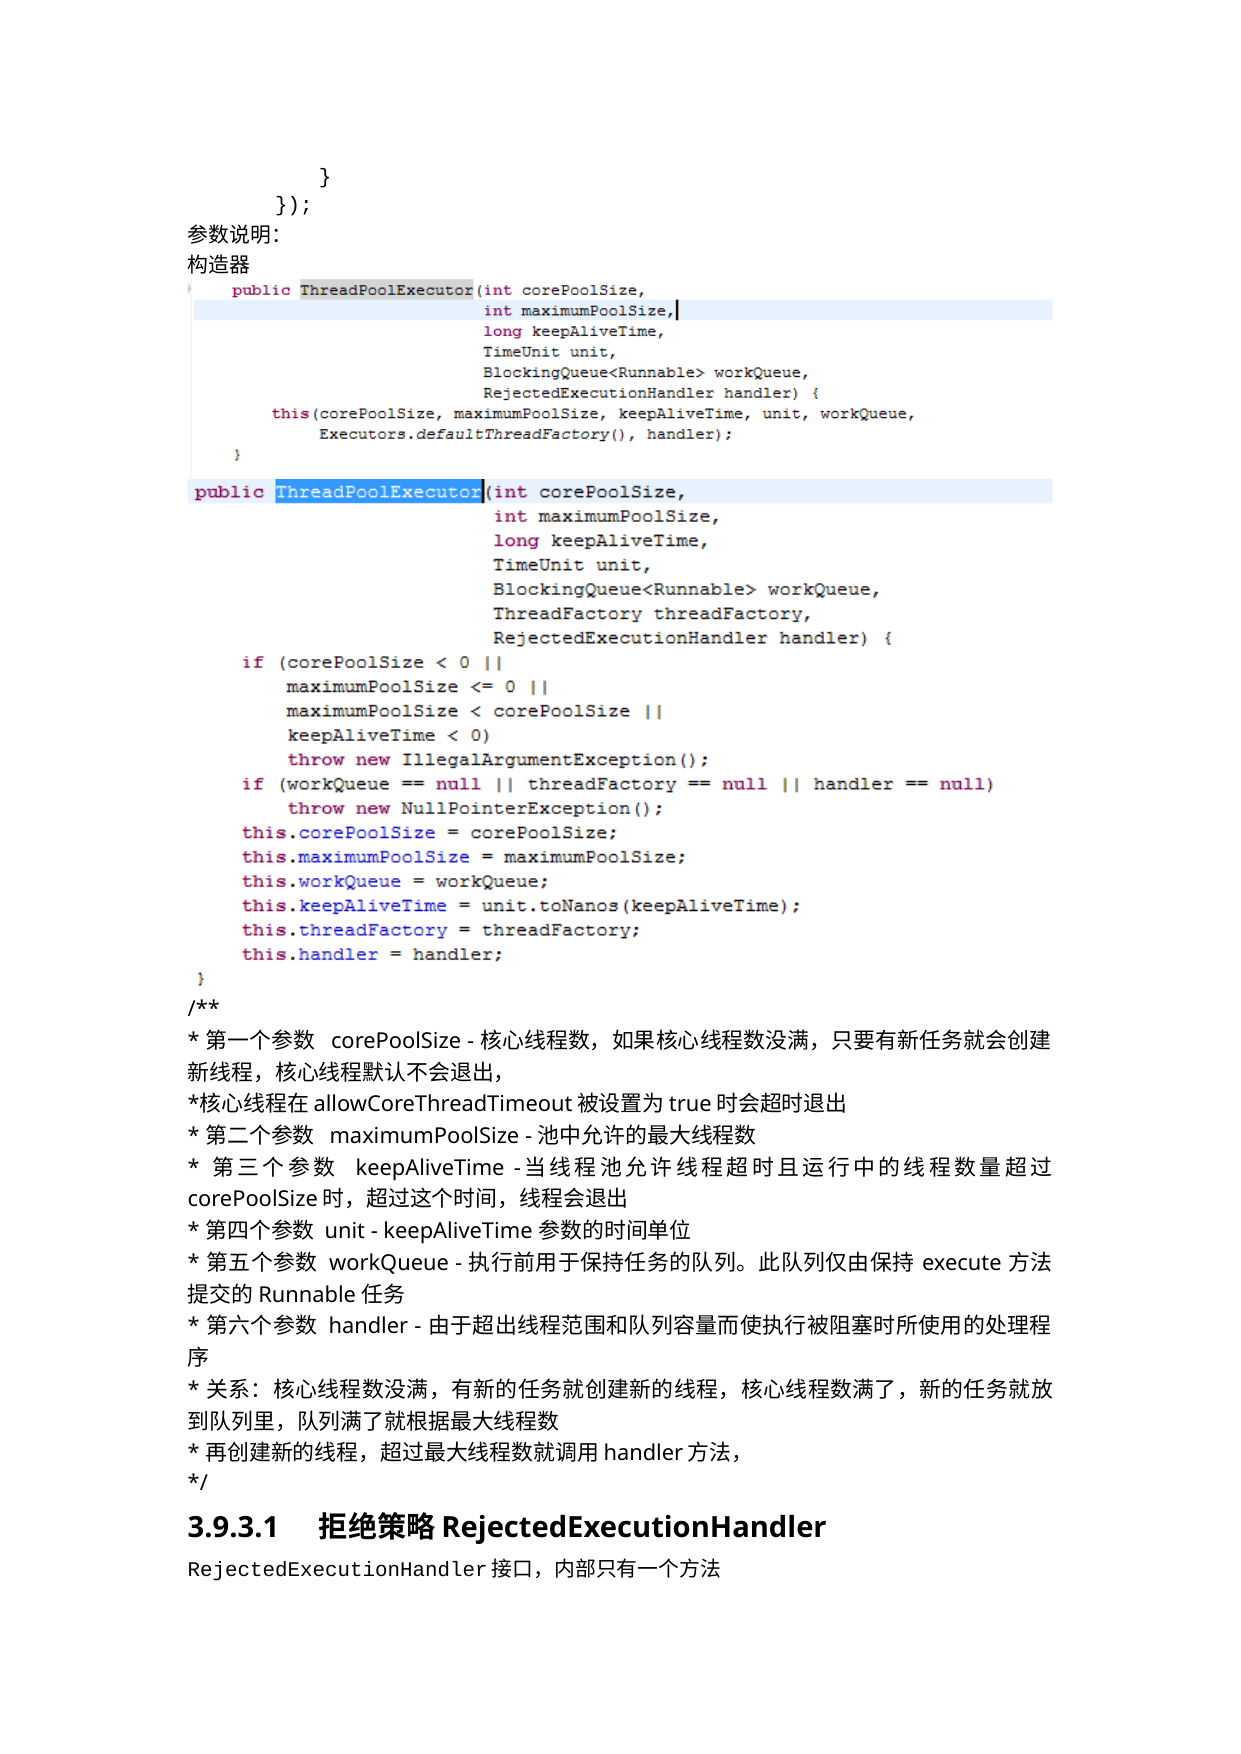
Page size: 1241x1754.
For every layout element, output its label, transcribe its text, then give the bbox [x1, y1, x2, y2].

text * 第六个参数 handler - 由于超出线程范围和队列容量而使执行被阻塞时所使用的处理程序 [187, 1308, 1053, 1372]
text 构造器 [187, 248, 1053, 278]
text * 关系：核心线程数没满，有新的任务就创建新的线程，核心线程数满了，新的任务就放到队列里，队列满了就根据最大线程数 [187, 1372, 1053, 1435]
text * 第四个参数 unit - keepAliveTime 参数的时间单位 [187, 1213, 1053, 1245]
text * 第五个参数 workQueue - 执行前用于保持任务的队列。此队列仅由保持 execute 方法提交的 Runnable 任务 [187, 1245, 1053, 1308]
text } [187, 162, 1053, 194]
text * 第三个参数 keepAliveTime -当线程池允许线程超时且运行中的线程数量超过corePoolSize时，超过这个时间，线程会退出 [187, 1150, 1053, 1213]
text * 第一个参数 corePoolSize - 核心线程数，如果核心线程数没满，只要有新任务就会创建新线程，核心线程默认不会退出， [187, 1023, 1053, 1086]
text 参数说明： [187, 218, 1053, 248]
text * 第二个参数 maximumPoolSize - 池中允许的最大线程数 [187, 1118, 1053, 1150]
text }); [187, 194, 1053, 218]
subtitle 拒绝策略RejectedExecutionHandler [187, 1503, 1053, 1546]
text RejectedExecutionHandler接口，内部只有一个方法 [187, 1552, 1053, 1582]
text */ [187, 1467, 1053, 1497]
picture [187, 278, 1053, 993]
text * 再创建新的线程，超过最大线程数就调用handler方法， [187, 1435, 1053, 1467]
text /** [187, 993, 1053, 1023]
text *核心线程在allowCoreThreadTimeout被设置为true时会超时退出 [187, 1086, 1053, 1118]
